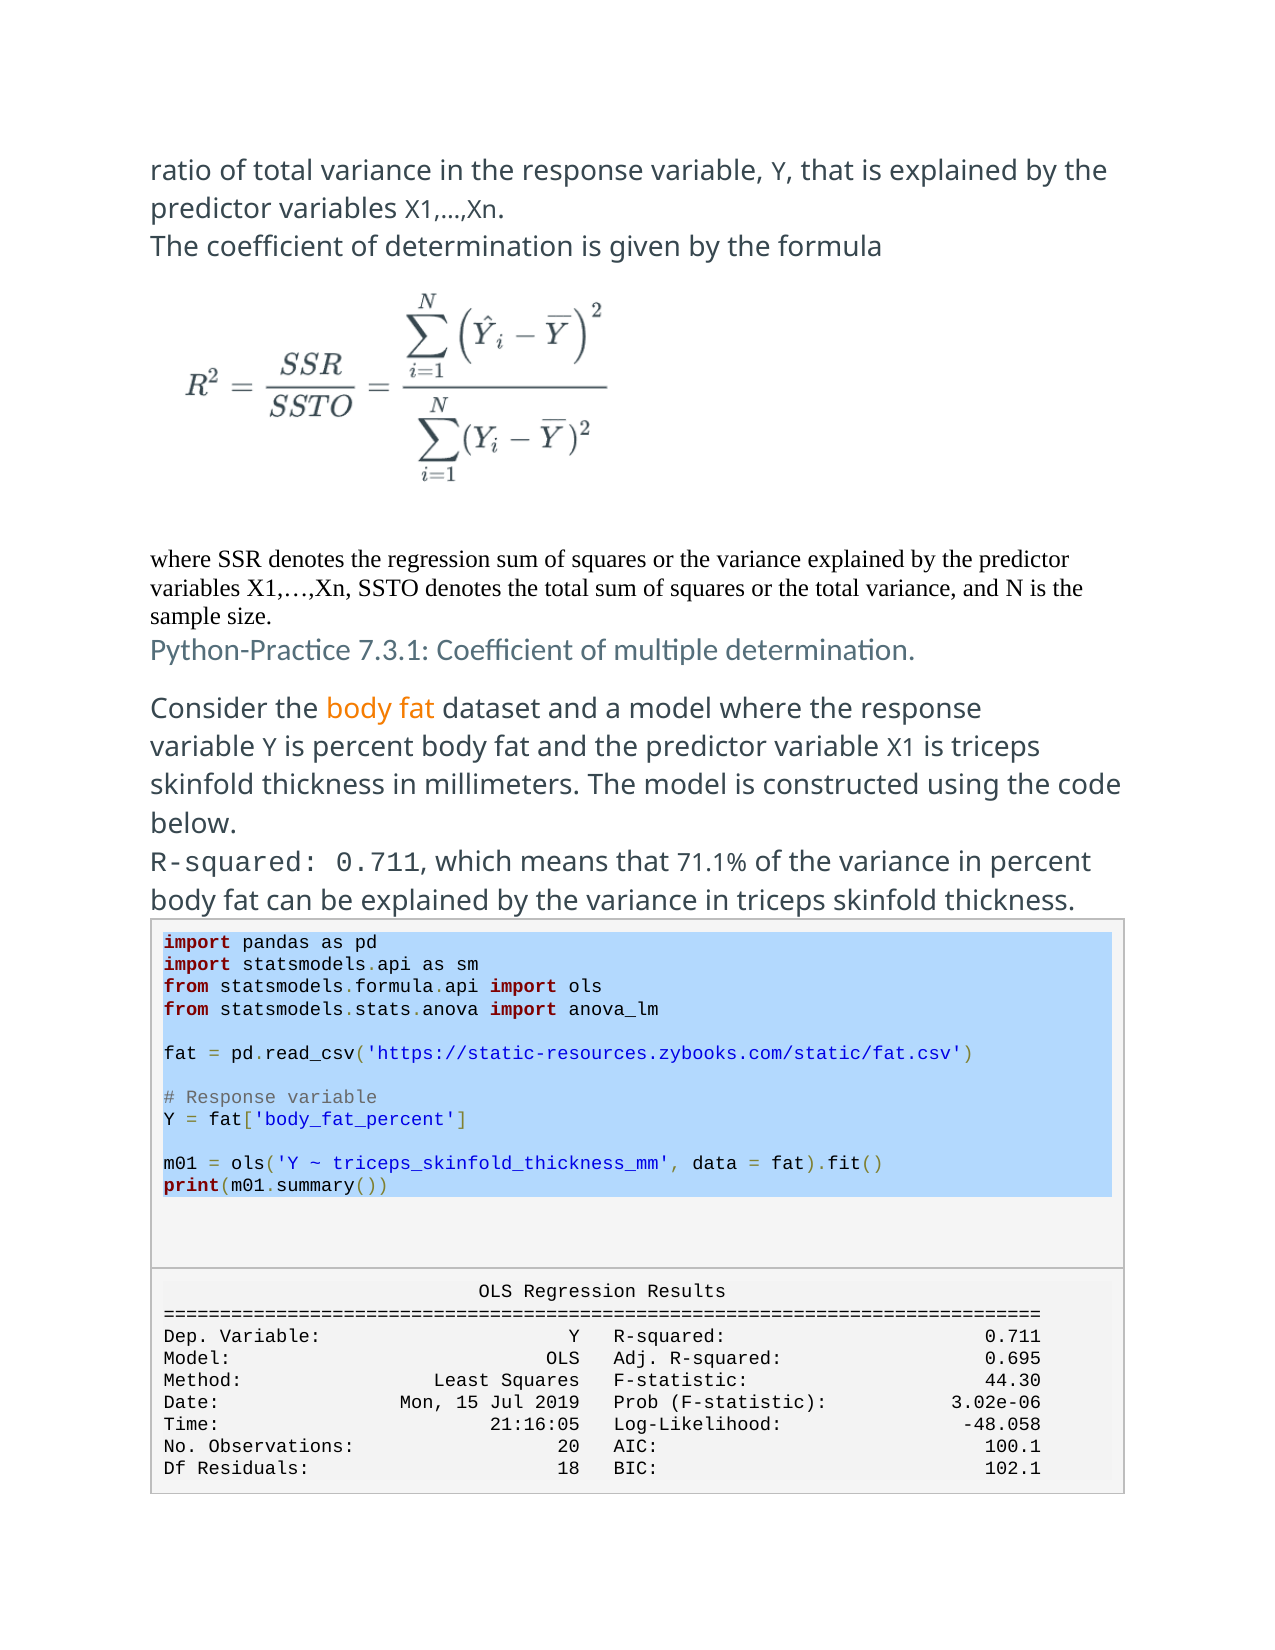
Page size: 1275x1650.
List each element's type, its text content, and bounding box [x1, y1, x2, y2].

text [150, 150, 1125, 227]
picture [150, 280, 717, 506]
text Python-Practice 7.3.1: Coefficient of multiple determination. [150, 630, 1125, 668]
table_header import pandas as pd import statsmodels.api as sm from statsmodels.formula.api import ols from statsmodels.stats.anova import anova_lm fat = pd.read_csv('https://static-resources.zybooks.com/static/fat.csv') # Response variable Y = fat['body_fat_percent'] m01 = ols('Y ~ triceps_skinfold_thickness_mm', data = fat).fit() print(m01.summary()) [152, 920, 1123, 1267]
text Consider the body fat dataset and a model where the response variable Y is percent body fat and the predictor variable X1 is triceps skinfold thickness in millimeters. The model is constructed using the code below. [150, 688, 1125, 841]
text where SSR denotes the regression sum of squares or the variance explained by the predictor variables X1,…,Xn, SSTO denotes the total sum of squares or the total variance, and N is the sample size. [150, 544, 1125, 630]
text The coefficient of determination is given by the formula [150, 227, 1125, 265]
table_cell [152, 1269, 1123, 1493]
text R-squared: 0.711, which means that 71.1% of the variance in percent body fat can be explained by the variance in triceps skinfold thickness. [150, 841, 1125, 918]
